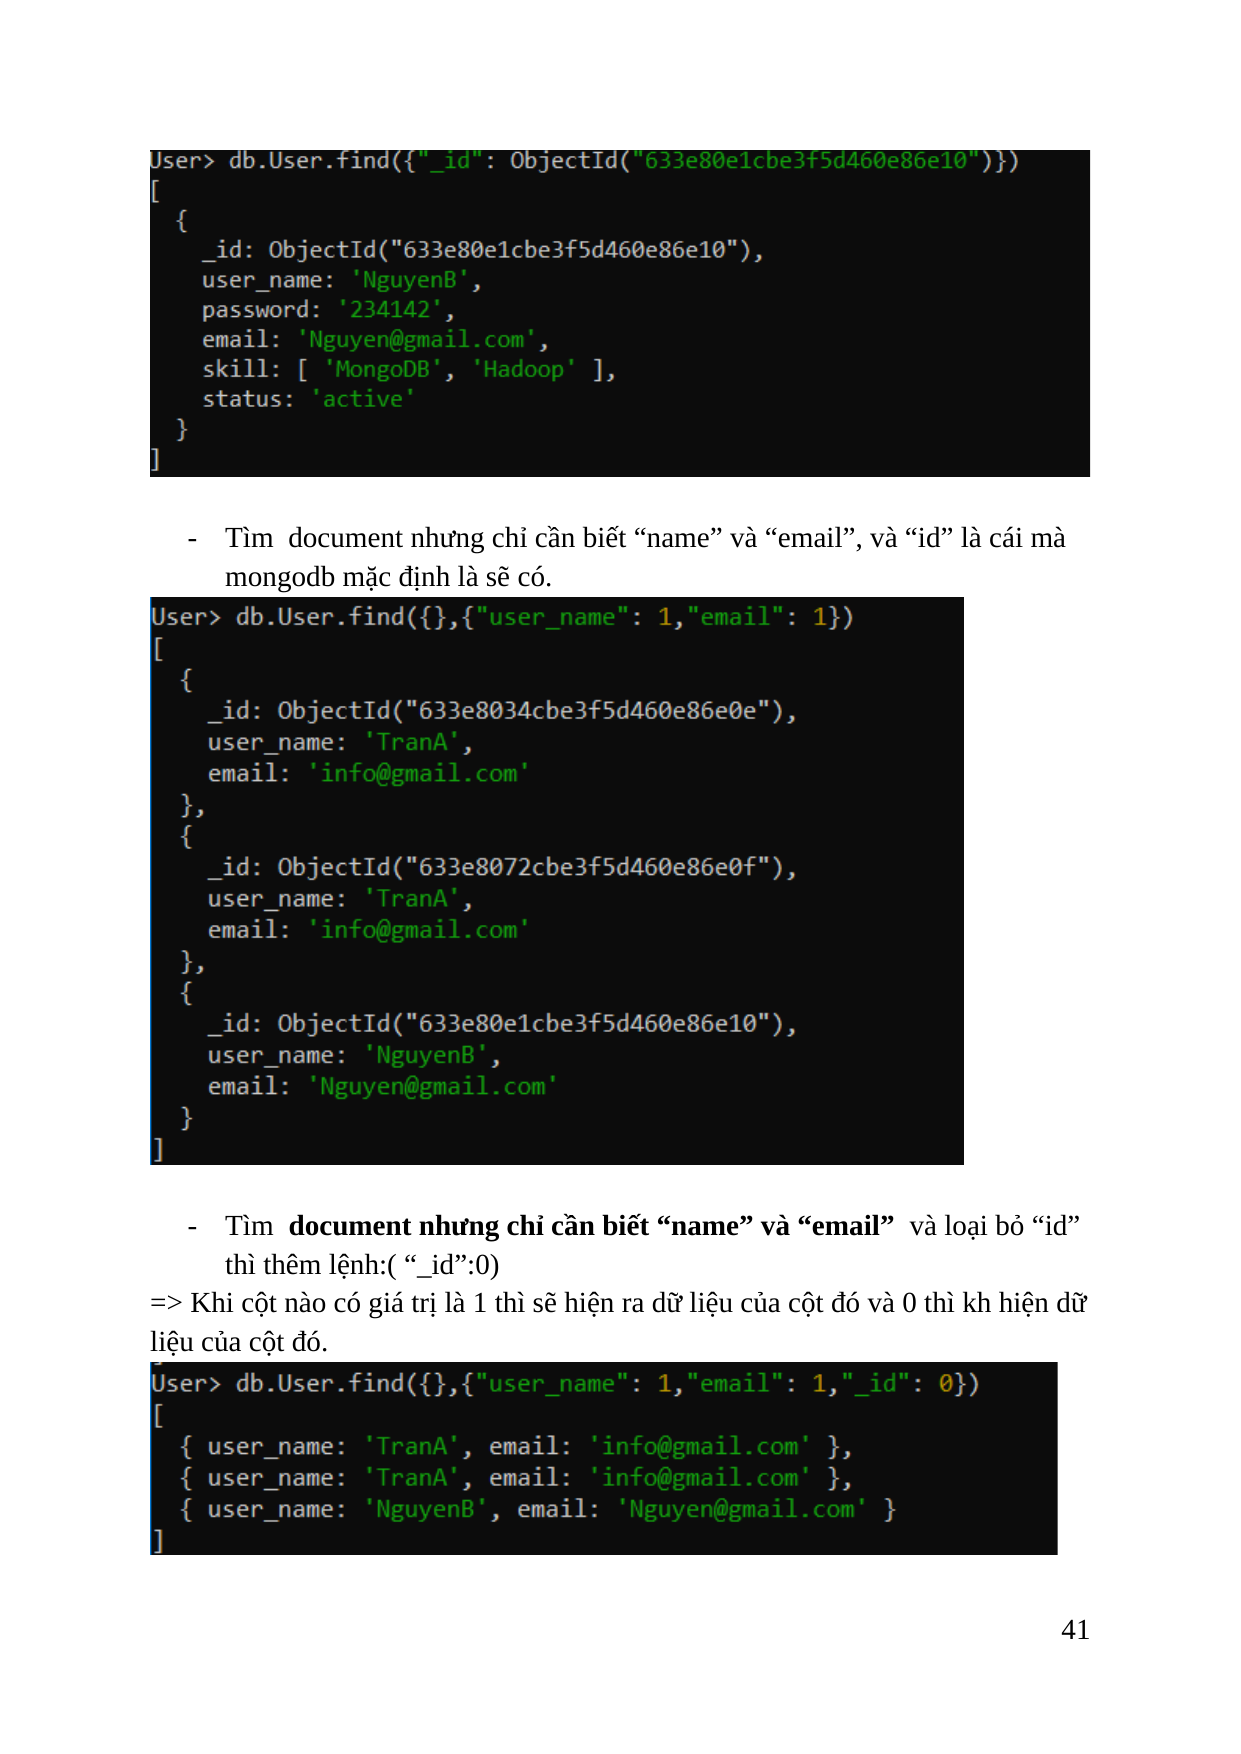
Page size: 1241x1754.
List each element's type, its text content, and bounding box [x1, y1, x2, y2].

picture [150, 597, 964, 1165]
list Tìm document nhưng chỉ cần biết “name” và “email”, và “id” là cái mà mongodb mặc định là sẽ có. [187, 521, 1090, 593]
picture [150, 1362, 1058, 1555]
picture [150, 150, 1091, 477]
text => Khi cột nào có giá trị là 1 thì sẽ hiện ra dữ liệu của cột đó và 0 thì kh hiện dữ liệu của cột đó. [150, 1286, 1090, 1358]
list Tìm document nhưng chỉ cần biết “name” và “email” và loại bỏ “id” thì thêm lệnh:( “_id”:0) [187, 1208, 1090, 1281]
